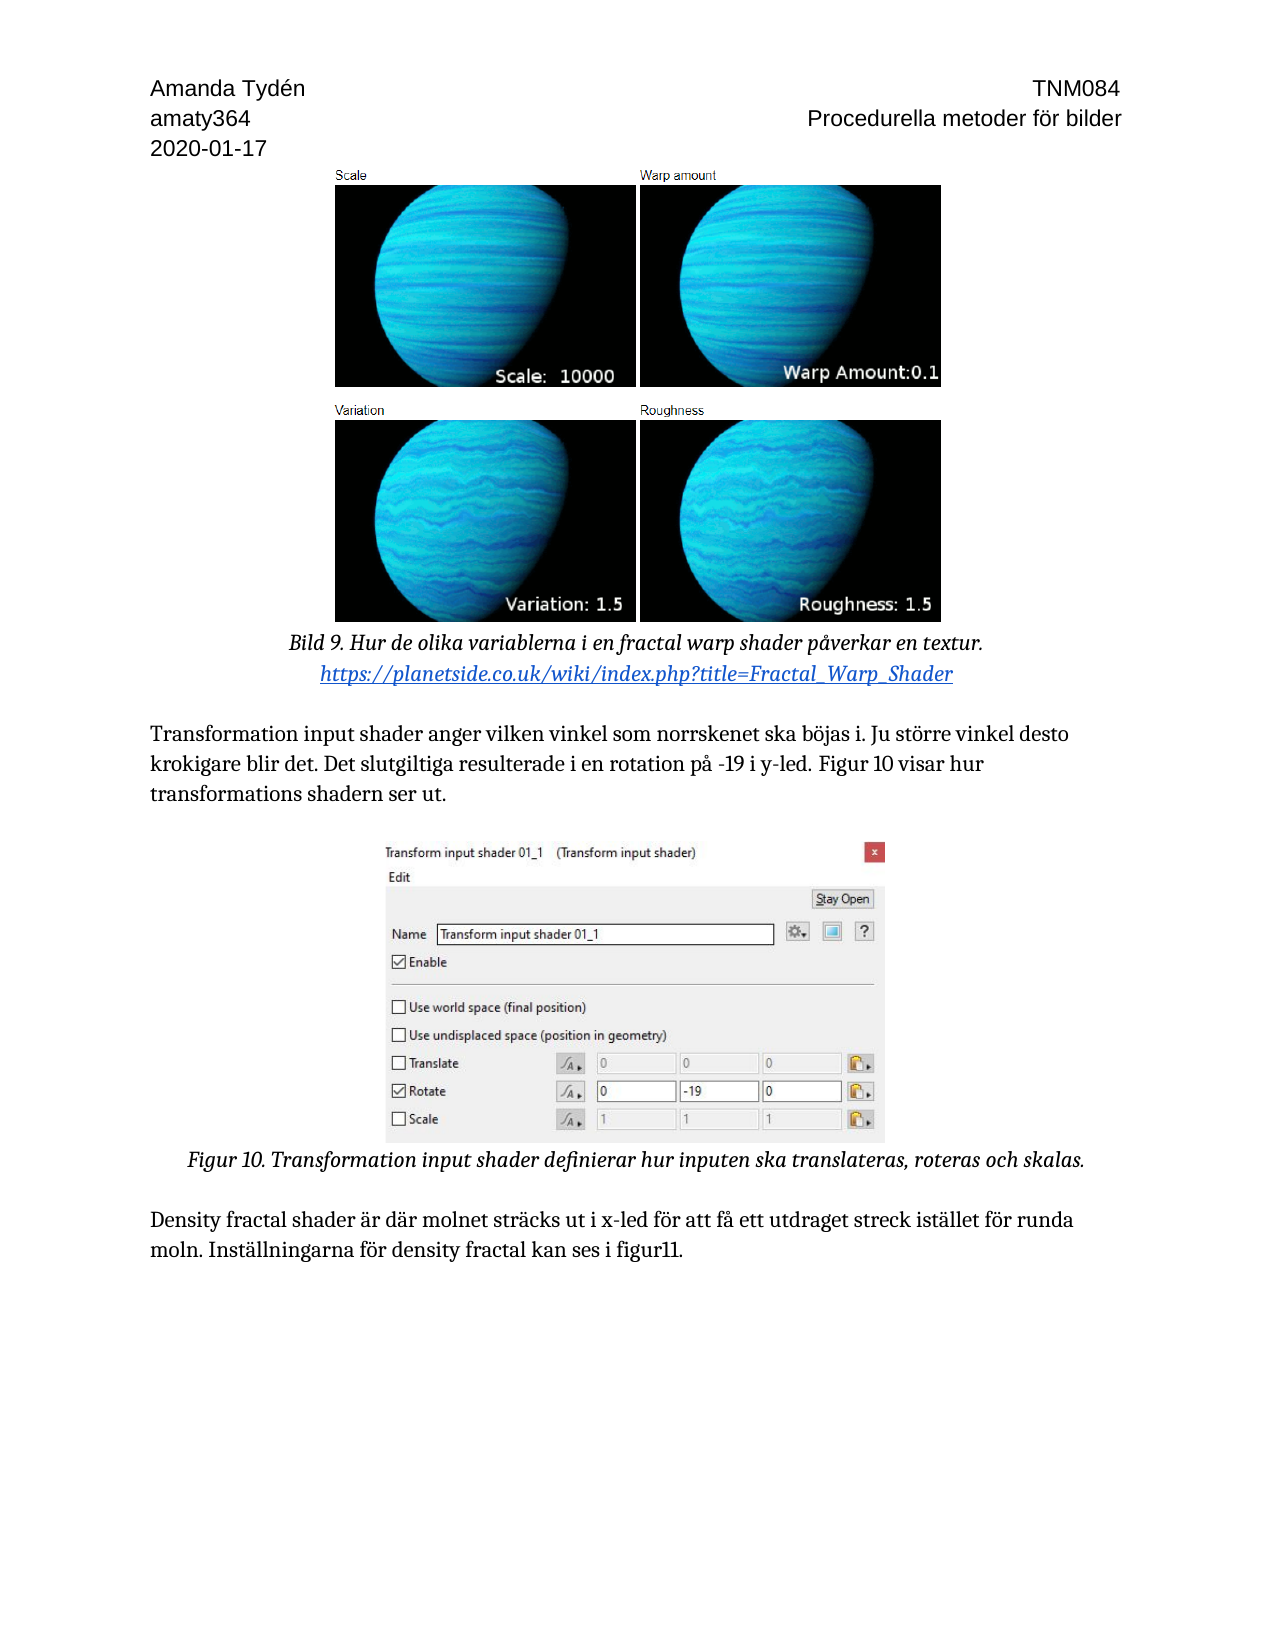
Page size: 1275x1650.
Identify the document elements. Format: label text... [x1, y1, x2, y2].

picture [328, 165, 947, 627]
text Figur 10. Transformation input shader definierar hur inputen ska translateras, roteras och skalas. [150, 1147, 1125, 1173]
text Density fractal shader är där molnet sträcks ut i x-led för att få ett utdraget streck istället för runda moln. Inställningarna för density fractal kan ses i figur11. [150, 1207, 1125, 1264]
picture [385, 841, 885, 1143]
text Bild 9. Hur de olika variablerna i en fractal warp shader påverkar en textur. https://planetside.co.uk/wiki/index.php?title=Fractal_Warp_Shader [150, 630, 1125, 687]
text Transformation input shader anger vilken vinkel som norrskenet ska böjas i. Ju större vinkel desto krokigare blir det. Det slutgiltiga resulterade i en rotation på -19 i y-led. Figur 10 visar hur transformations shadern ser ut. [150, 721, 1125, 808]
